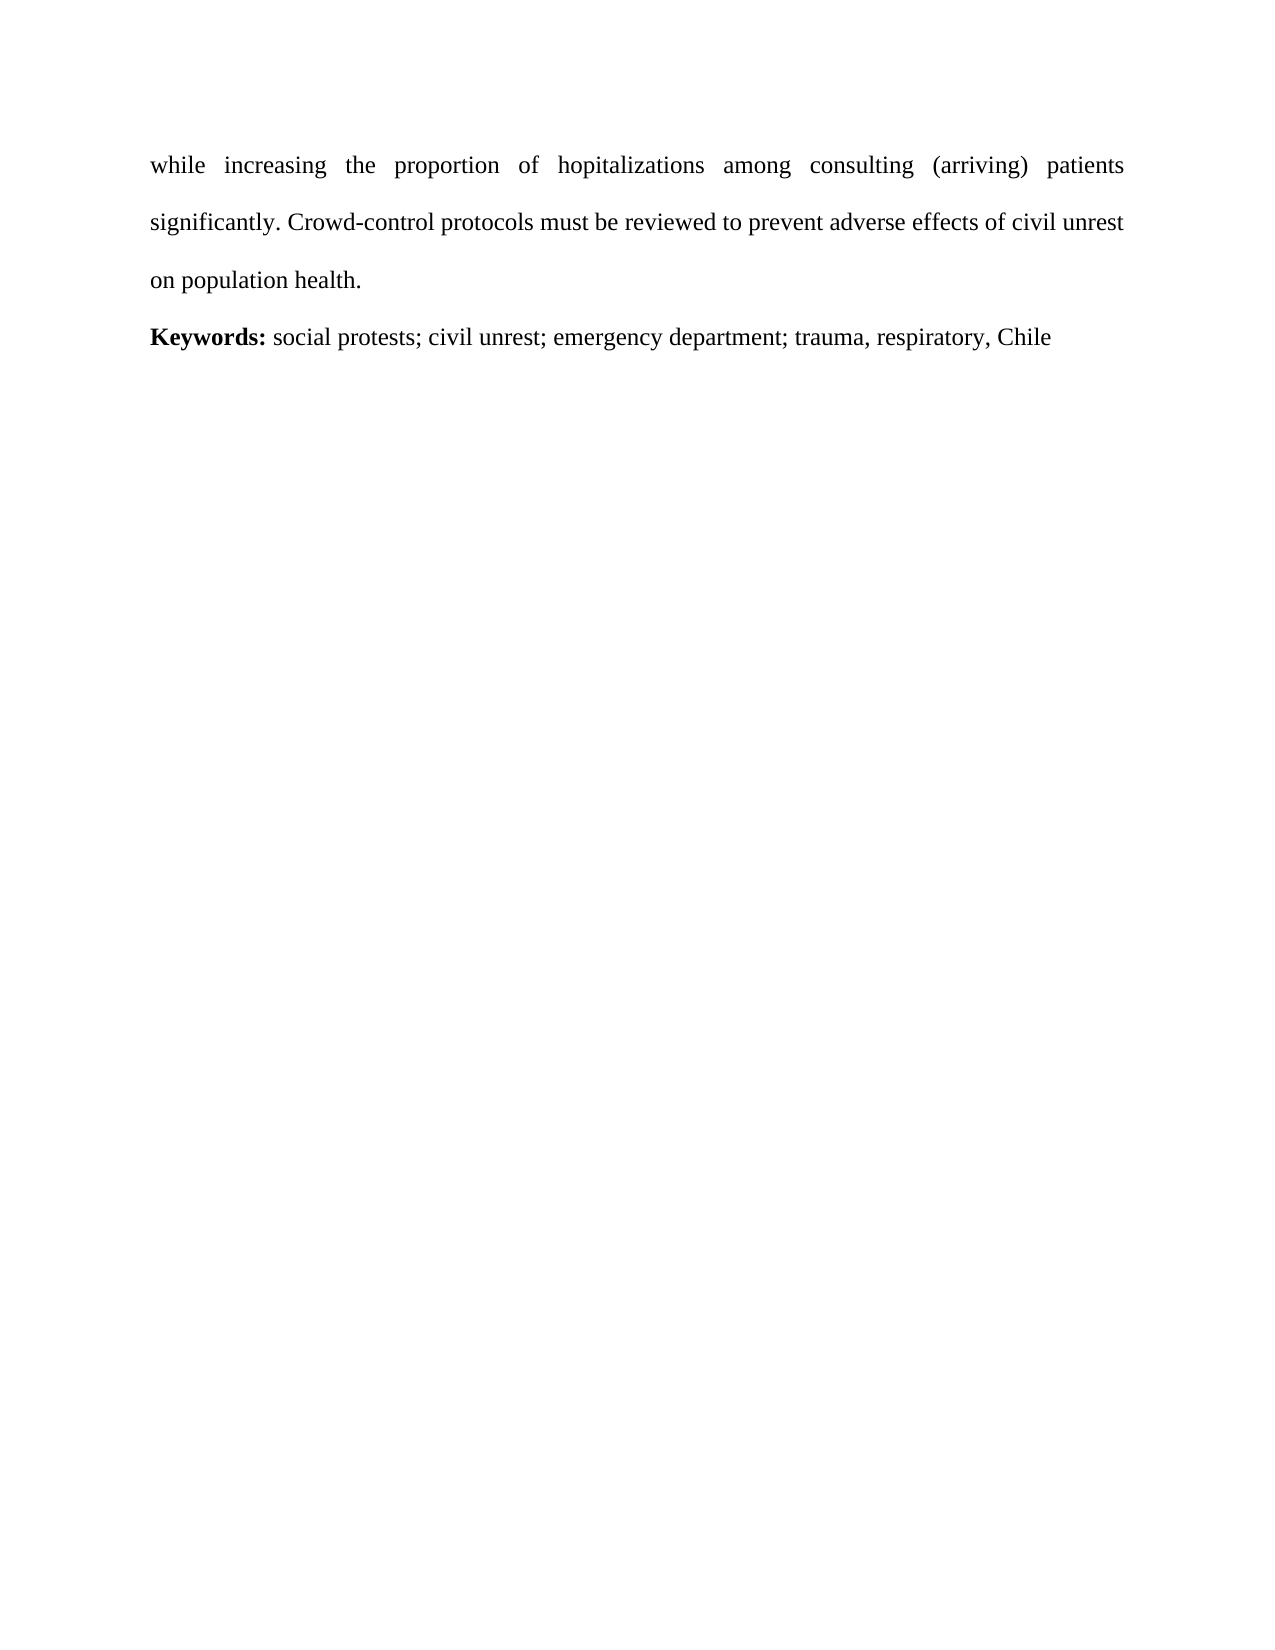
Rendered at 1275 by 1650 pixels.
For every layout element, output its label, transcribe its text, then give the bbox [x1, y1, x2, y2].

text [150, 150, 1125, 294]
text Keywords: social protests; civil unrest; emergency department; trauma, respiratory, Chile [150, 322, 1125, 351]
